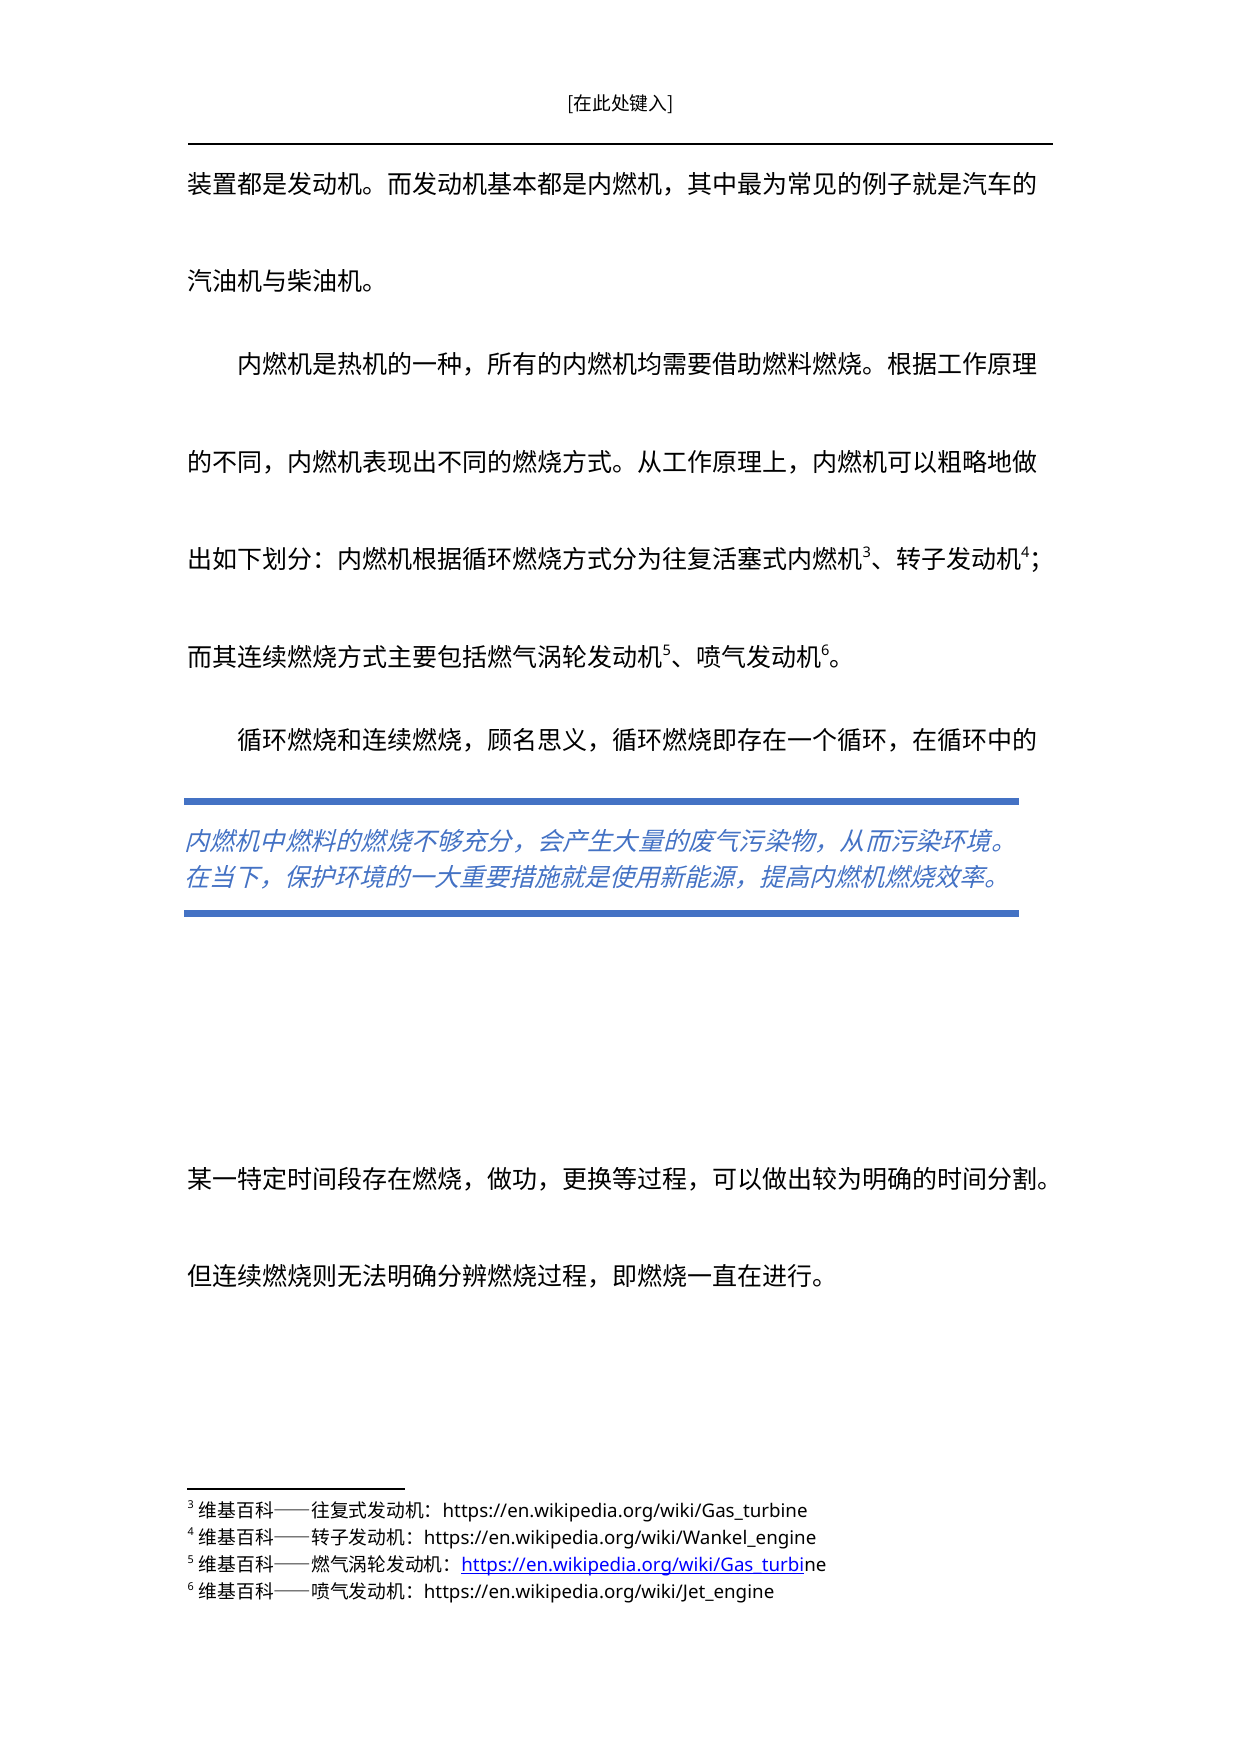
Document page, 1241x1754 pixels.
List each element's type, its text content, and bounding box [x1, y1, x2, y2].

text 循环燃烧和连续燃烧，顾名思义，循环燃烧即存在一个循环，在循环中的某一特定时间段存在燃烧，做功，更换等过程，可以做出较为明确的时间分割。但连续燃烧则无法明确分辨燃烧过程，即燃烧一直在进行。 [187, 706, 1053, 1307]
text 内燃机是热机的一种，所有的内燃机均需要借助燃料燃烧。根据工作原理的不同，内燃机表现出不同的燃烧方式。从工作原理上，内燃机可以粗略地做出如下划分：内燃机根据循环燃烧方式分为往复活塞式内燃机、转子发动机；而其连续燃烧方式主要包括燃气涡轮发动机、喷气发动机。 [187, 331, 1053, 688]
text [187, 150, 1053, 312]
